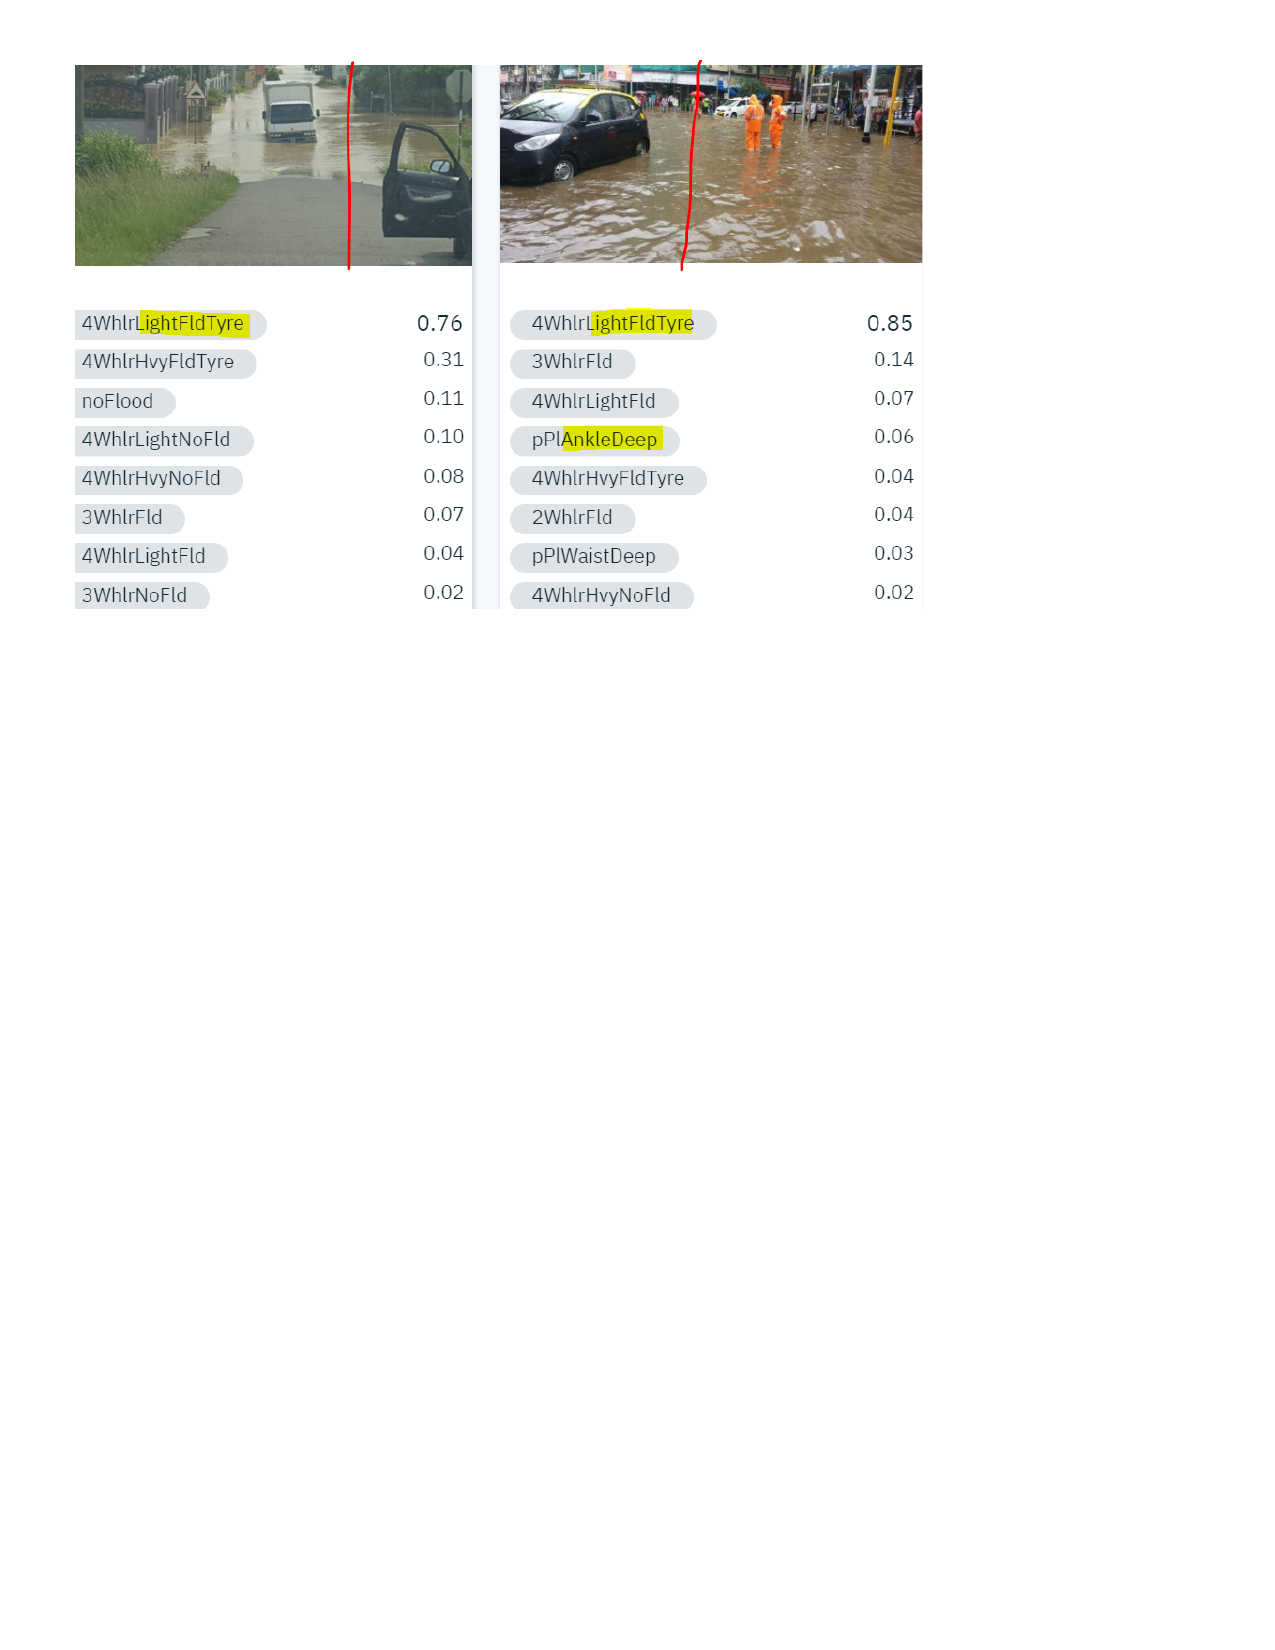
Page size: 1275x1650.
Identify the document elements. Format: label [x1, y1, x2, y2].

picture [75, 60, 923, 609]
